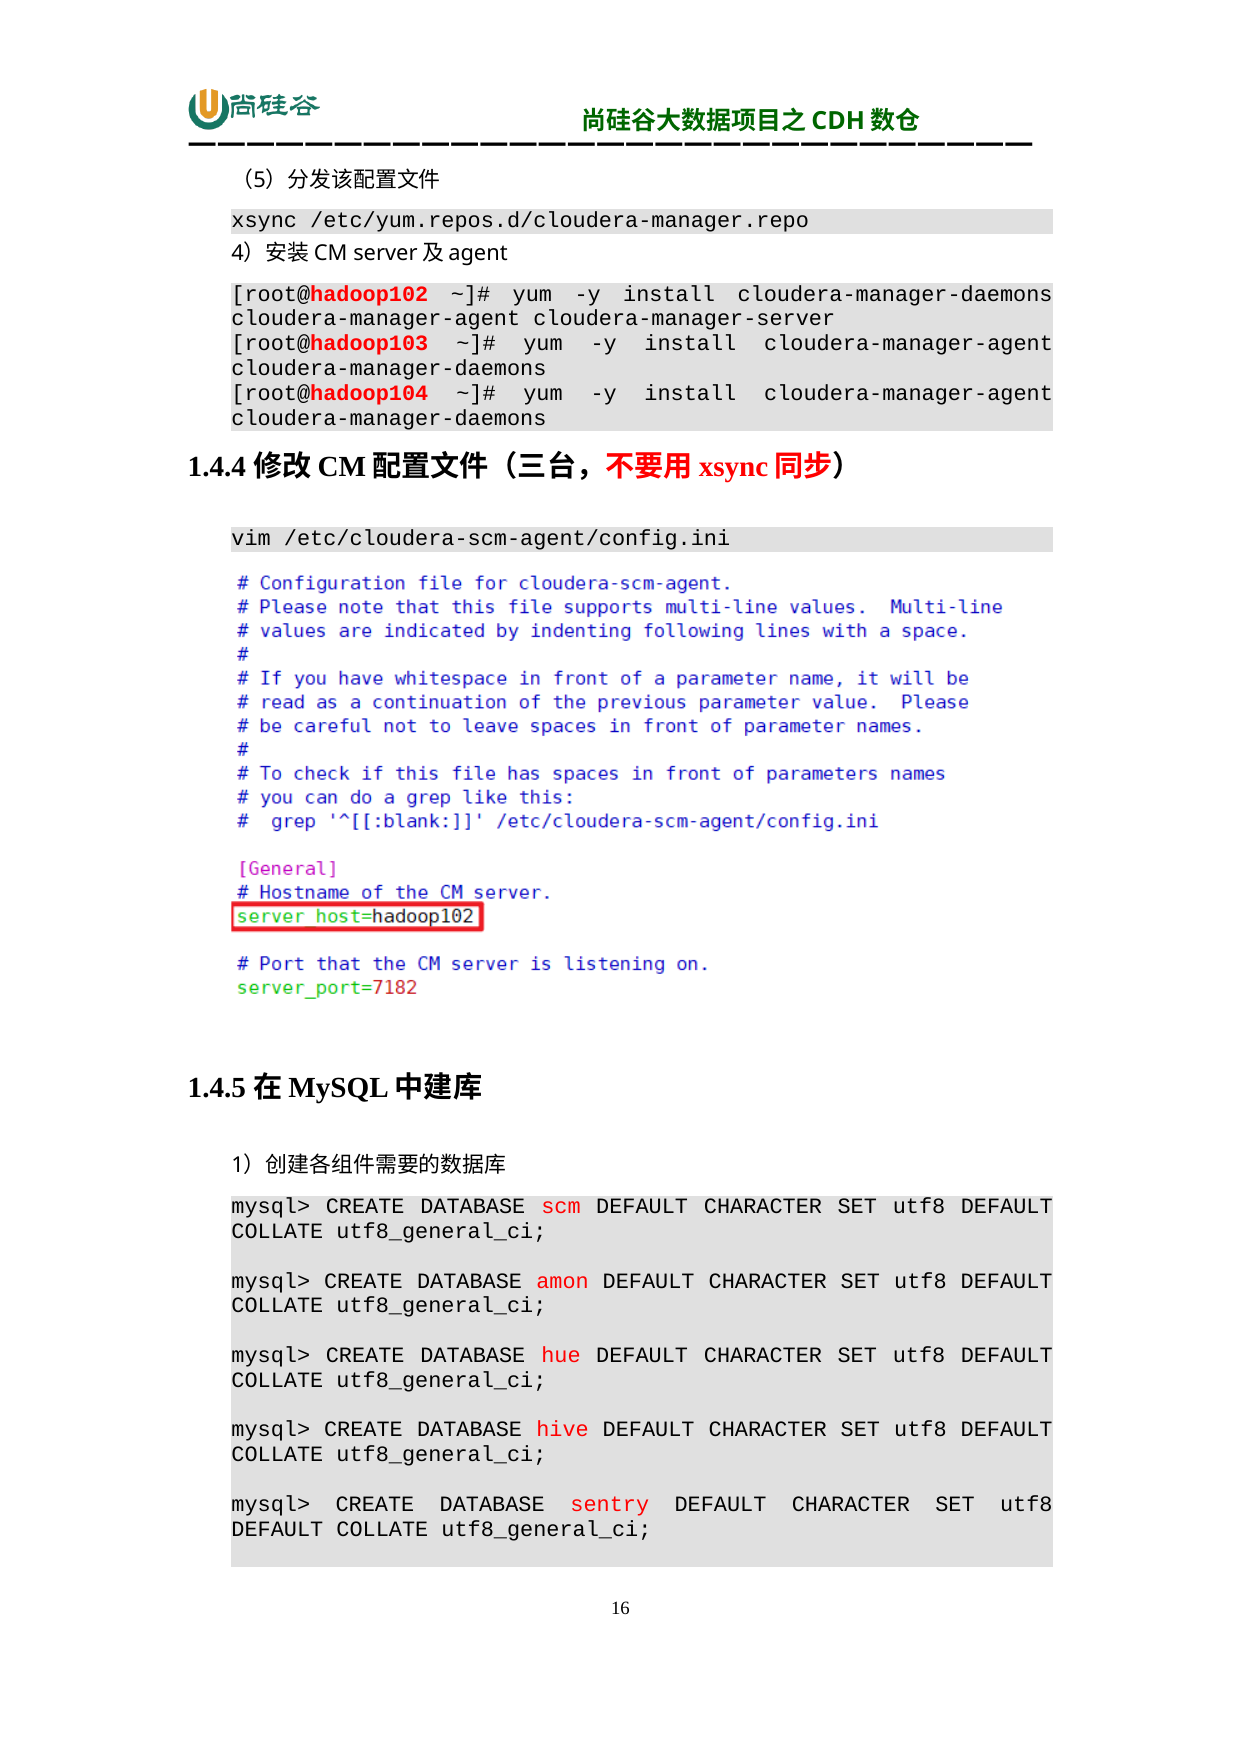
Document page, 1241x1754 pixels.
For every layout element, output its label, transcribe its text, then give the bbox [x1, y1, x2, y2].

subtitle 1.4.4 修改CM配置文件（三台，不要用xsync同步） [187, 431, 1053, 496]
text mysql> CREATE DATABASE amon DEFAULT CHARACTER SET utf8 DEFAULT COLLATE utf8_general_ci; [231, 1270, 1053, 1319]
text mysql> CREATE DATABASE hue DEFAULT CHARACTER SET utf8 DEFAULT COLLATE utf8_general_ci; [231, 1344, 1053, 1394]
text [root@hadoop102 ~]# yum -y install cloudera-manager-daemons cloudera-manager-agent cloudera-manager-server [231, 283, 1053, 332]
text mysql> CREATE DATABASE hive DEFAULT CHARACTER SET utf8 DEFAULT COLLATE utf8_general_ci; [231, 1419, 1053, 1468]
picture [187, 88, 320, 130]
text [root@hadoop104 ~]# yum -y install cloudera-manager-agent cloudera-manager-daemons [231, 382, 1053, 431]
text xsync /etc/yum.repos.d/cloudera-manager.repo [231, 209, 1053, 234]
list （5）分发该配置文件 [187, 161, 1053, 194]
text [root@hadoop103 ~]# yum -y install cloudera-manager-agent cloudera-manager-daemons [231, 332, 1053, 382]
text vim /etc/cloudera-scm-agent/config.ini [231, 527, 1053, 552]
list 4）安装CM server及agent [187, 234, 1053, 267]
picture [231, 567, 1013, 1024]
list 1）创建各组件需要的数据库 [187, 1147, 1053, 1180]
text mysql> CREATE DATABASE sentry DEFAULT CHARACTER SET utf8 DEFAULT COLLATE utf8_general_ci; [231, 1493, 1053, 1543]
subtitle 1.4.5 在MySQL中建库 [187, 1052, 1053, 1117]
text mysql> CREATE DATABASE scm DEFAULT CHARACTER SET utf8 DEFAULT COLLATE utf8_general_ci; [231, 1196, 1053, 1245]
